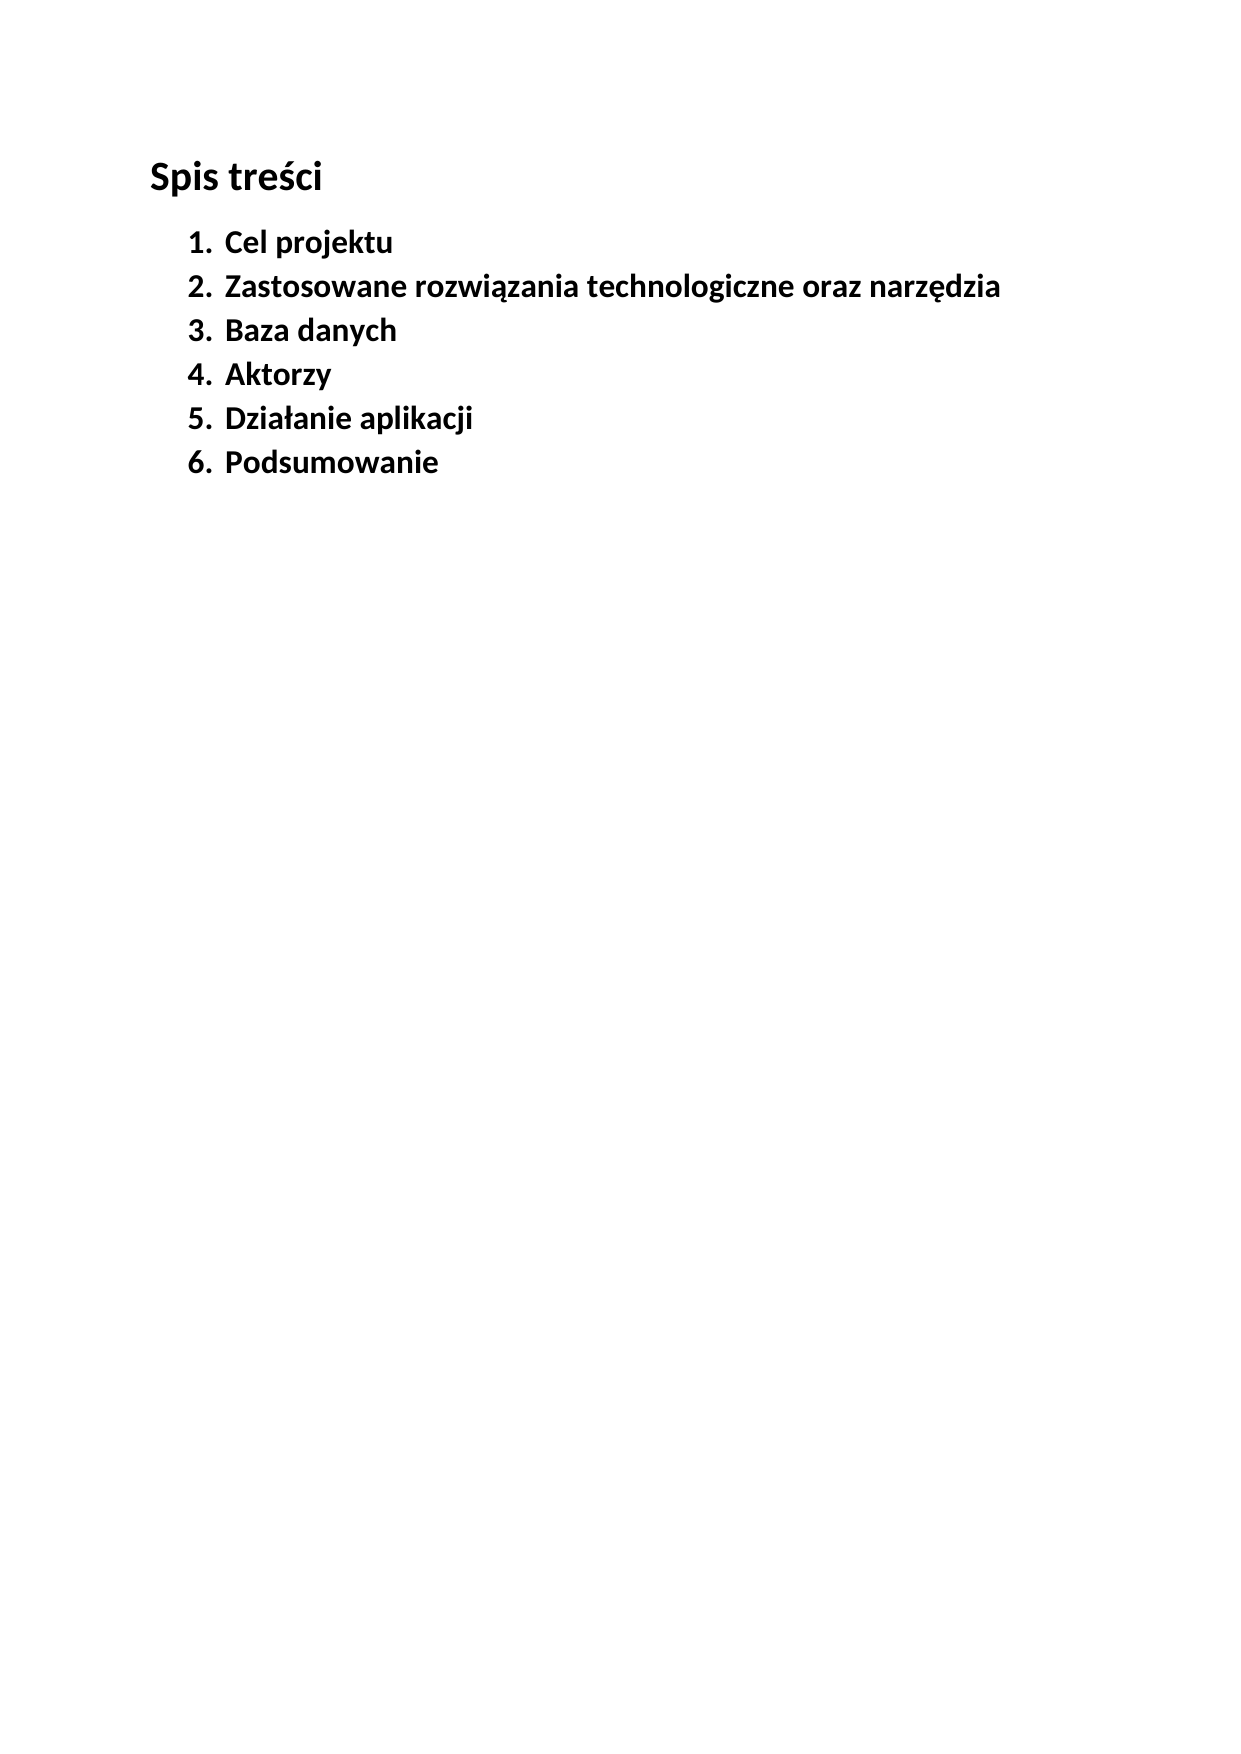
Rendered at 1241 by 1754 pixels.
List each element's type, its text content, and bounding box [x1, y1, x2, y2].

list Aktorzy [187, 353, 1090, 394]
text Spis treści [150, 150, 1090, 201]
list Działanie aplikacji [187, 397, 1090, 438]
list Baza danych [187, 309, 1090, 350]
list Podsumowanie [187, 441, 1090, 482]
list Cel projektu [187, 222, 1090, 262]
list Zastosowane rozwiązania technologiczne oraz narzędzia [187, 266, 1090, 306]
